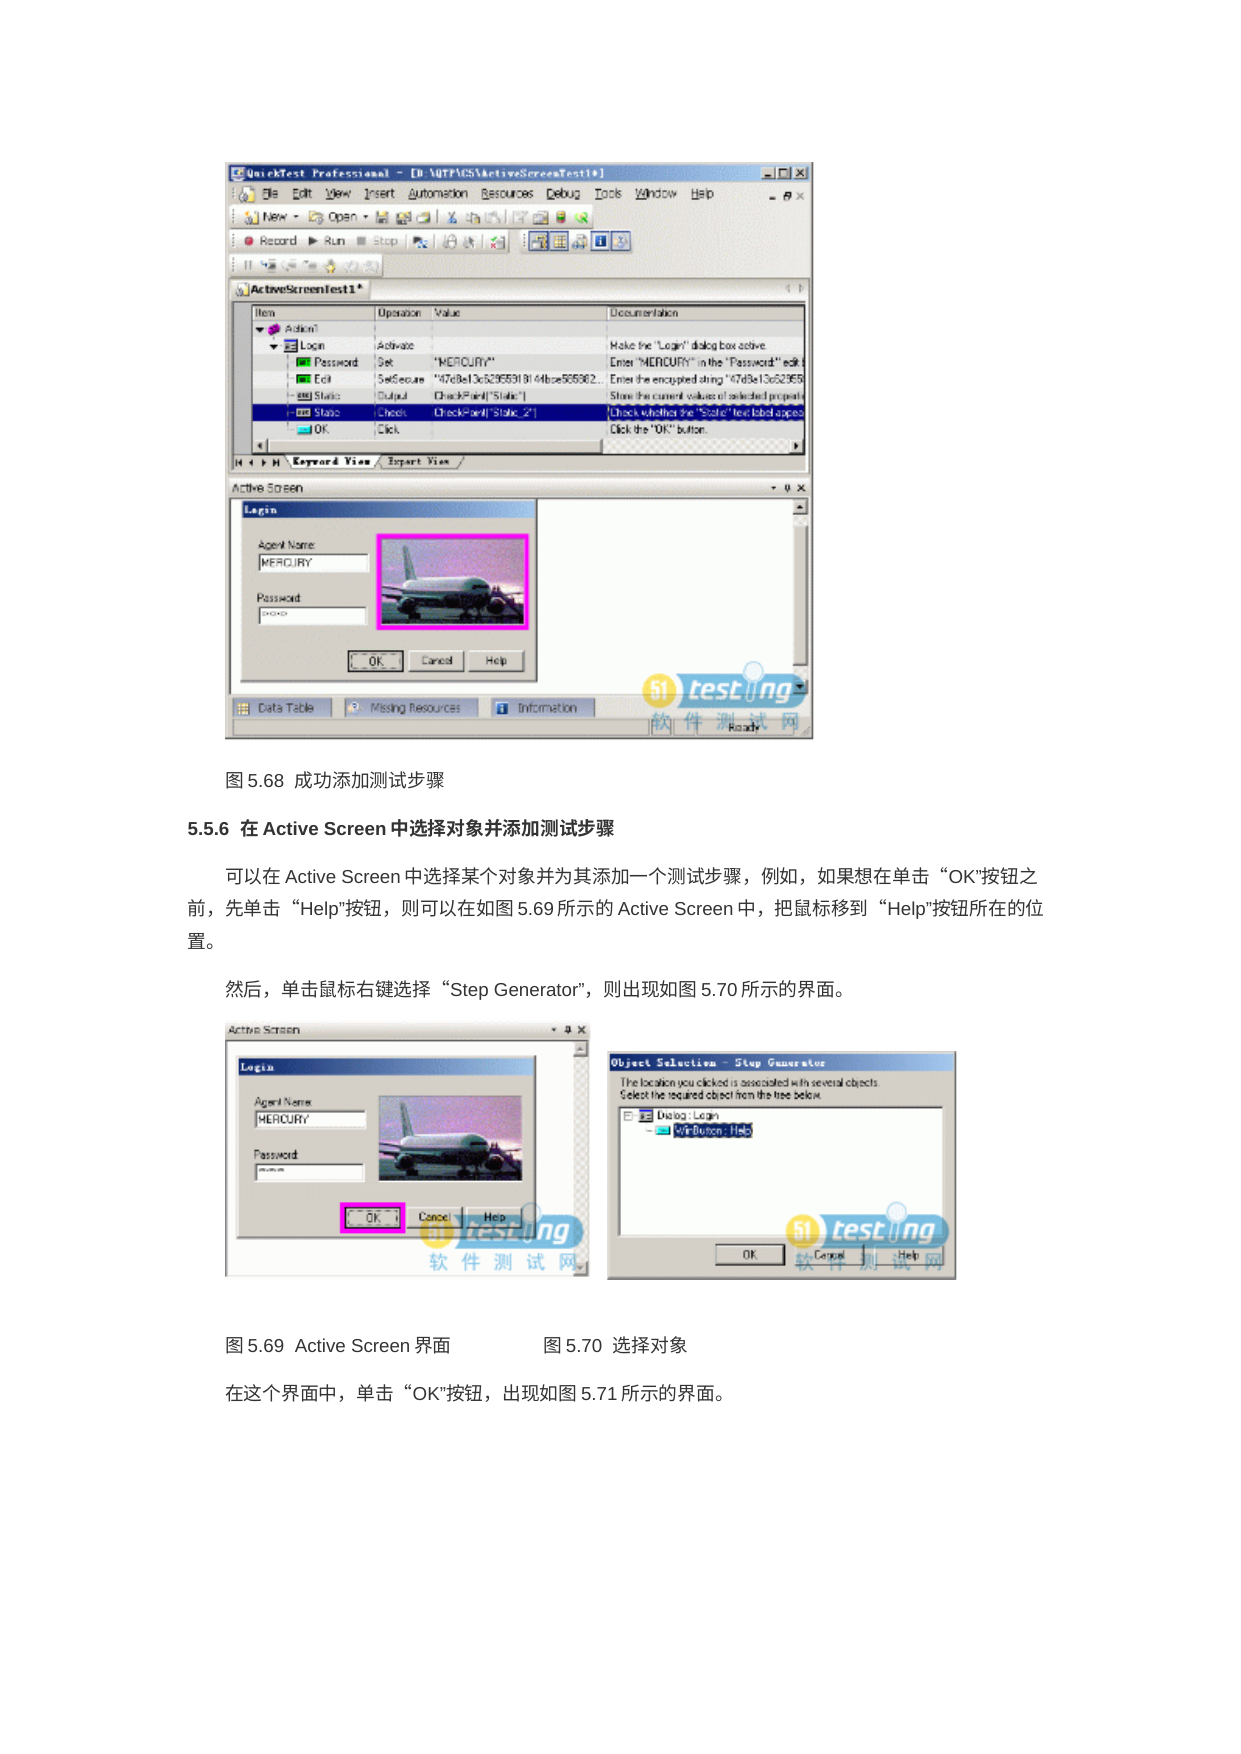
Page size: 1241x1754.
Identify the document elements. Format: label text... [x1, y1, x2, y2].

text 5.5.6 在Active Screen中选择对象并添加测试步骤 [187, 811, 1053, 843]
picture [225, 1020, 591, 1280]
text 在这个界面中，单击“OK”按钮，出现如图5.71所示的界面。 [187, 1376, 1053, 1409]
picture [607, 1051, 958, 1280]
text 图5.68 成功添加测试步骤 [187, 763, 1053, 795]
text 然后，单击鼠标右键选择“Step Generator”，则出现如图5.70所示的界面。 [187, 972, 1053, 1004]
text 可以在Active Screen中选择某个对象并为其添加一个测试步骤，例如，如果想在单击“OK”按钮之前，先单击“Help”按钮，则可以在如图5.69所示的Active Screen中，把鼠标移到“Help”按钮所在的位置。 [187, 859, 1053, 956]
text 图5.69 Active Screen界面 图5.70 选择对象 [187, 1328, 1053, 1361]
picture [225, 162, 814, 741]
